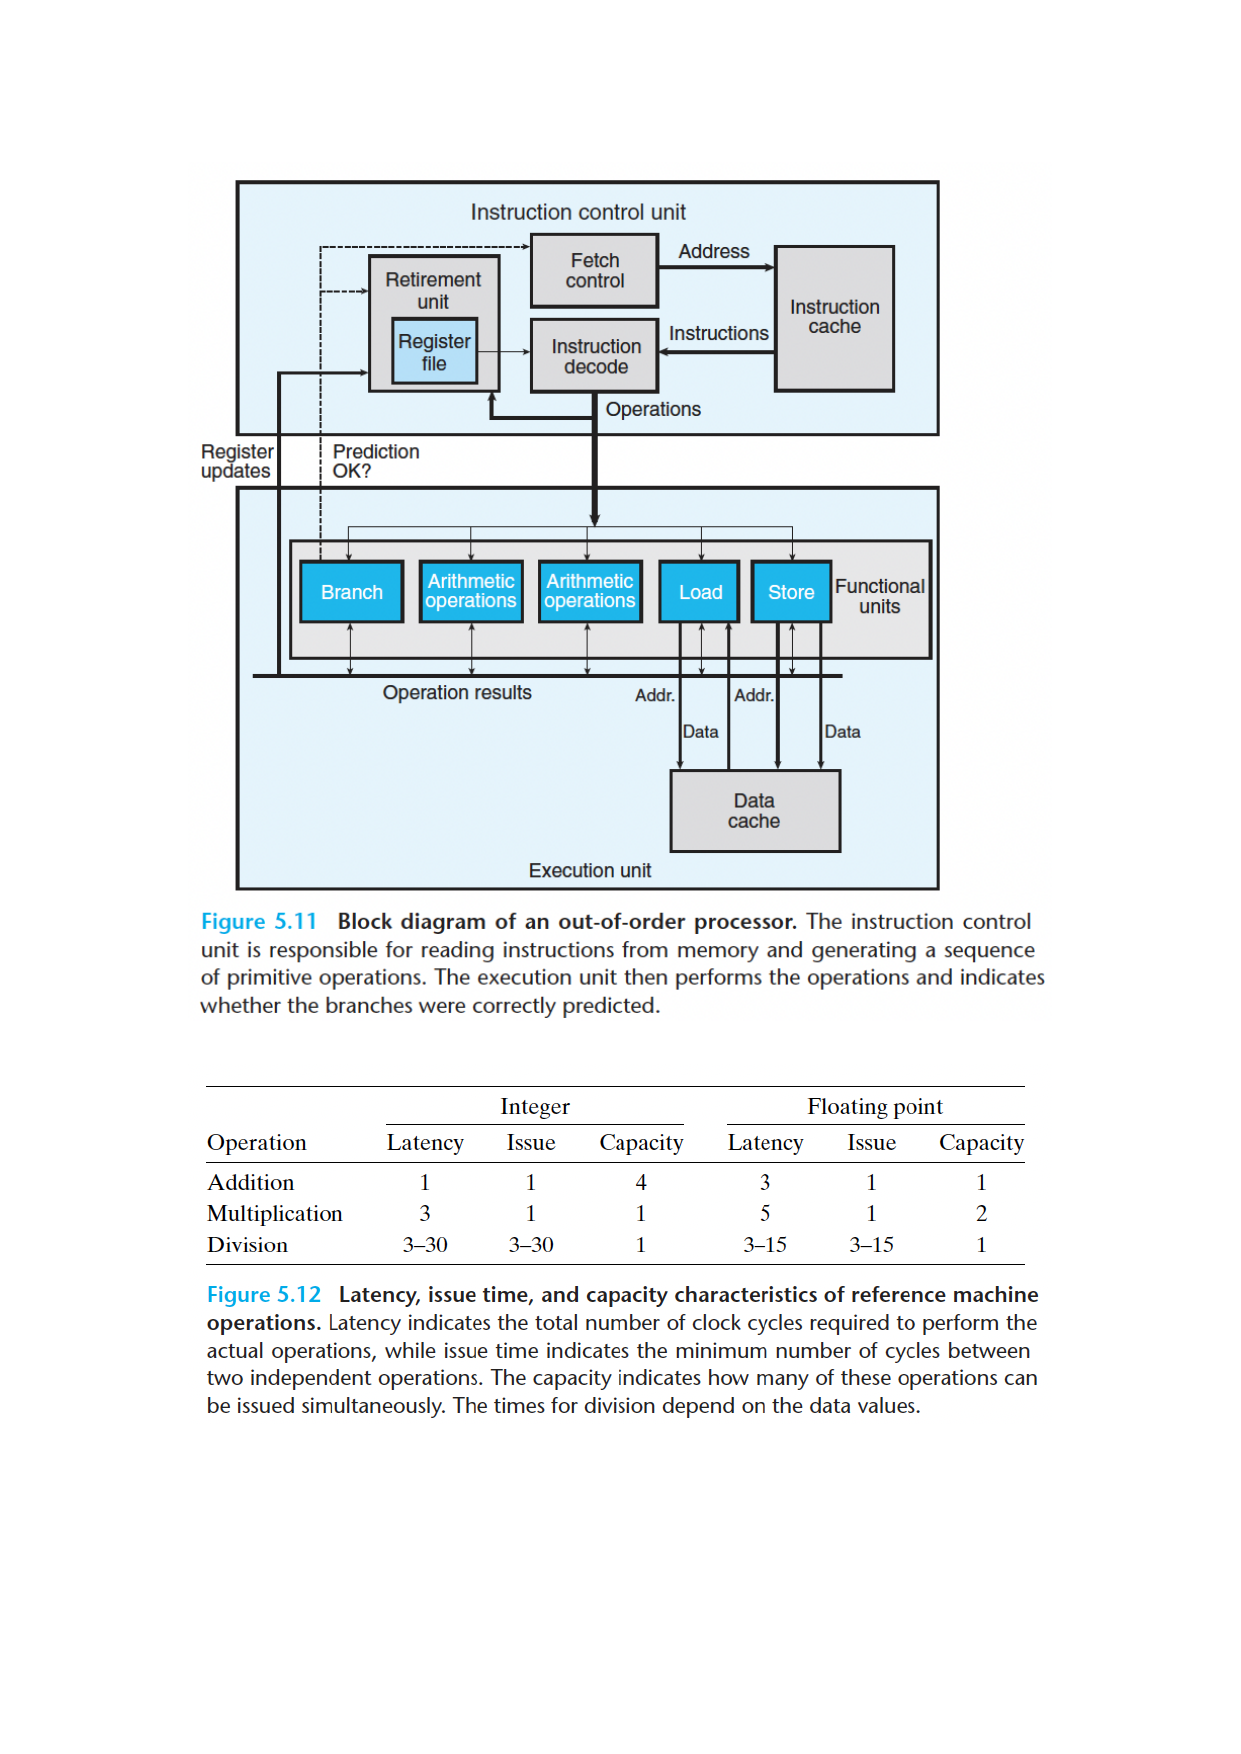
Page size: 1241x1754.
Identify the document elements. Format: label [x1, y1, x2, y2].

picture [187, 1064, 1053, 1424]
picture [187, 162, 1053, 1021]
